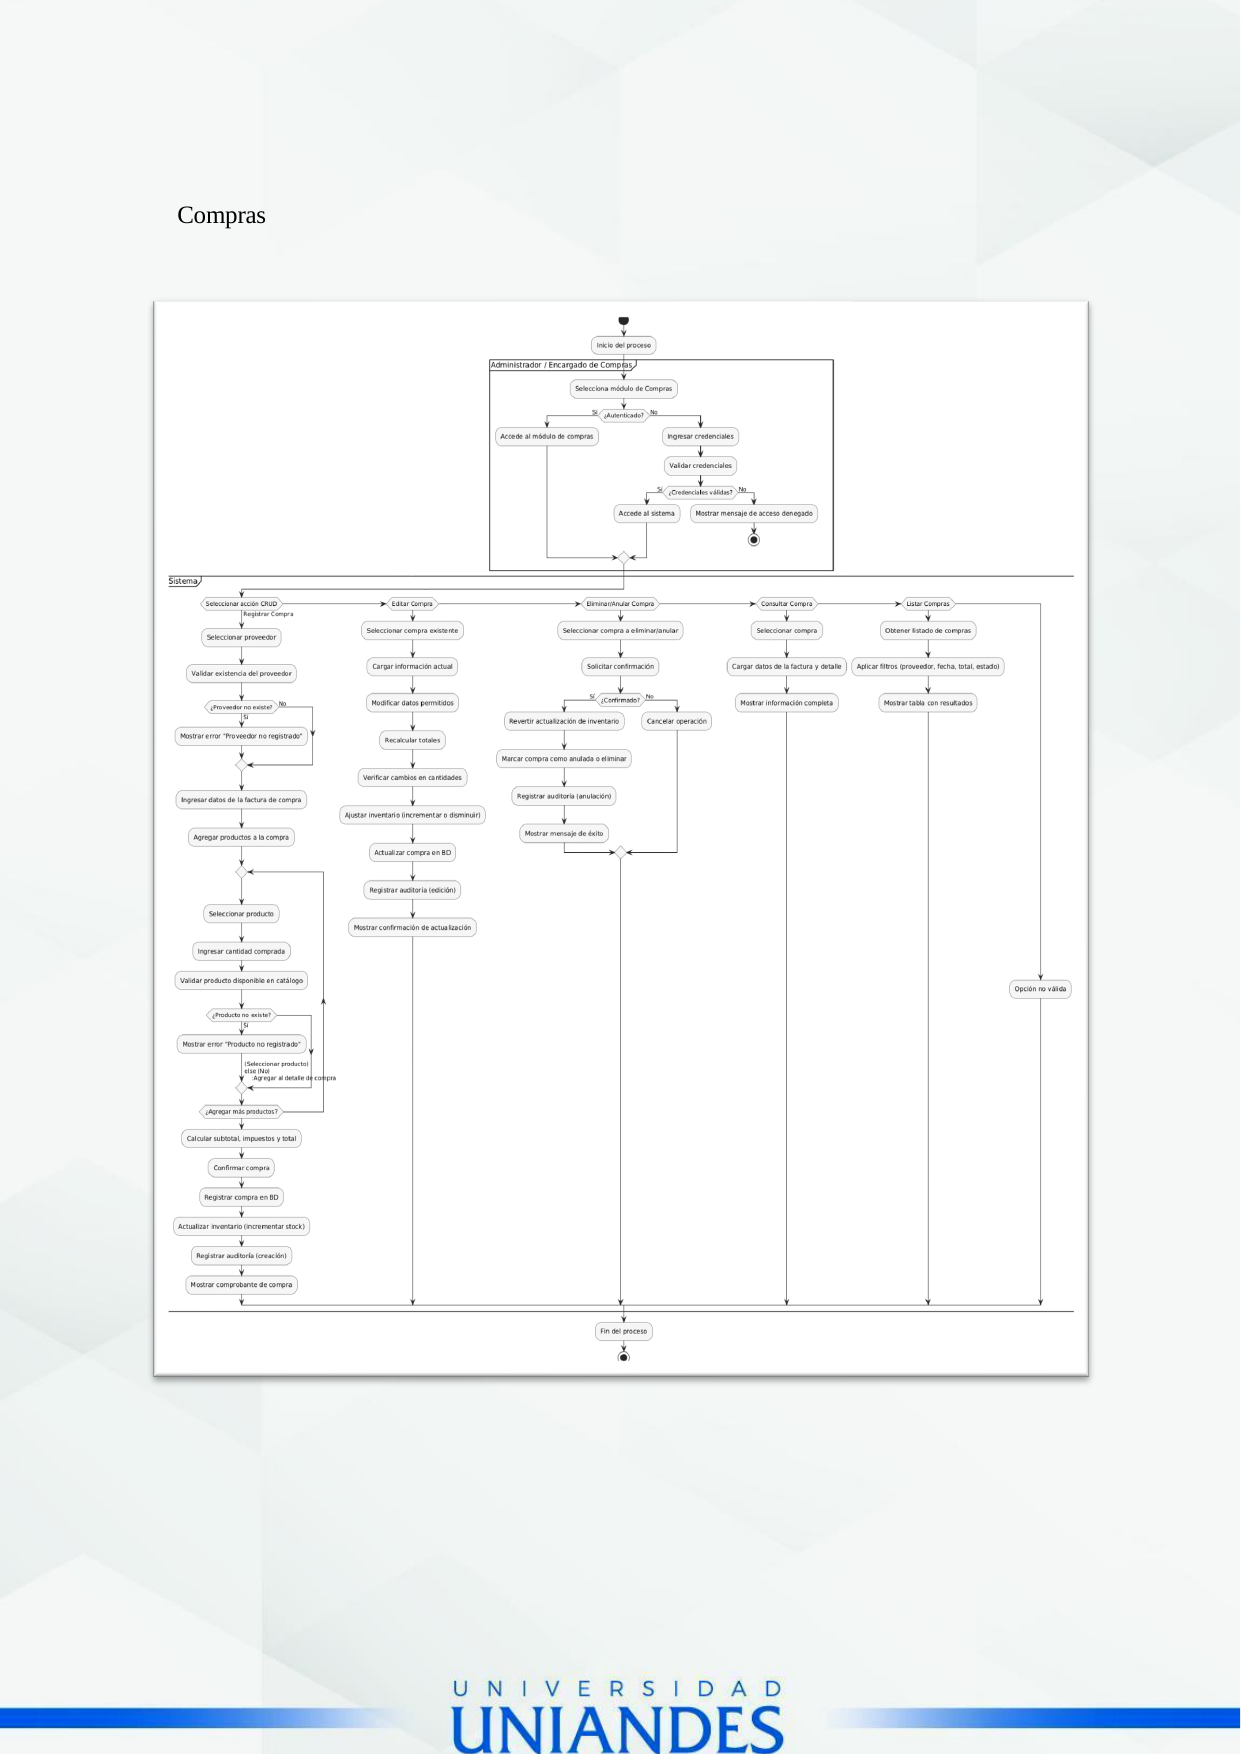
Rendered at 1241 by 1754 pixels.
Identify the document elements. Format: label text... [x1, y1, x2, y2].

text Compras [177, 200, 1152, 229]
picture [0, 0, 1241, 1754]
